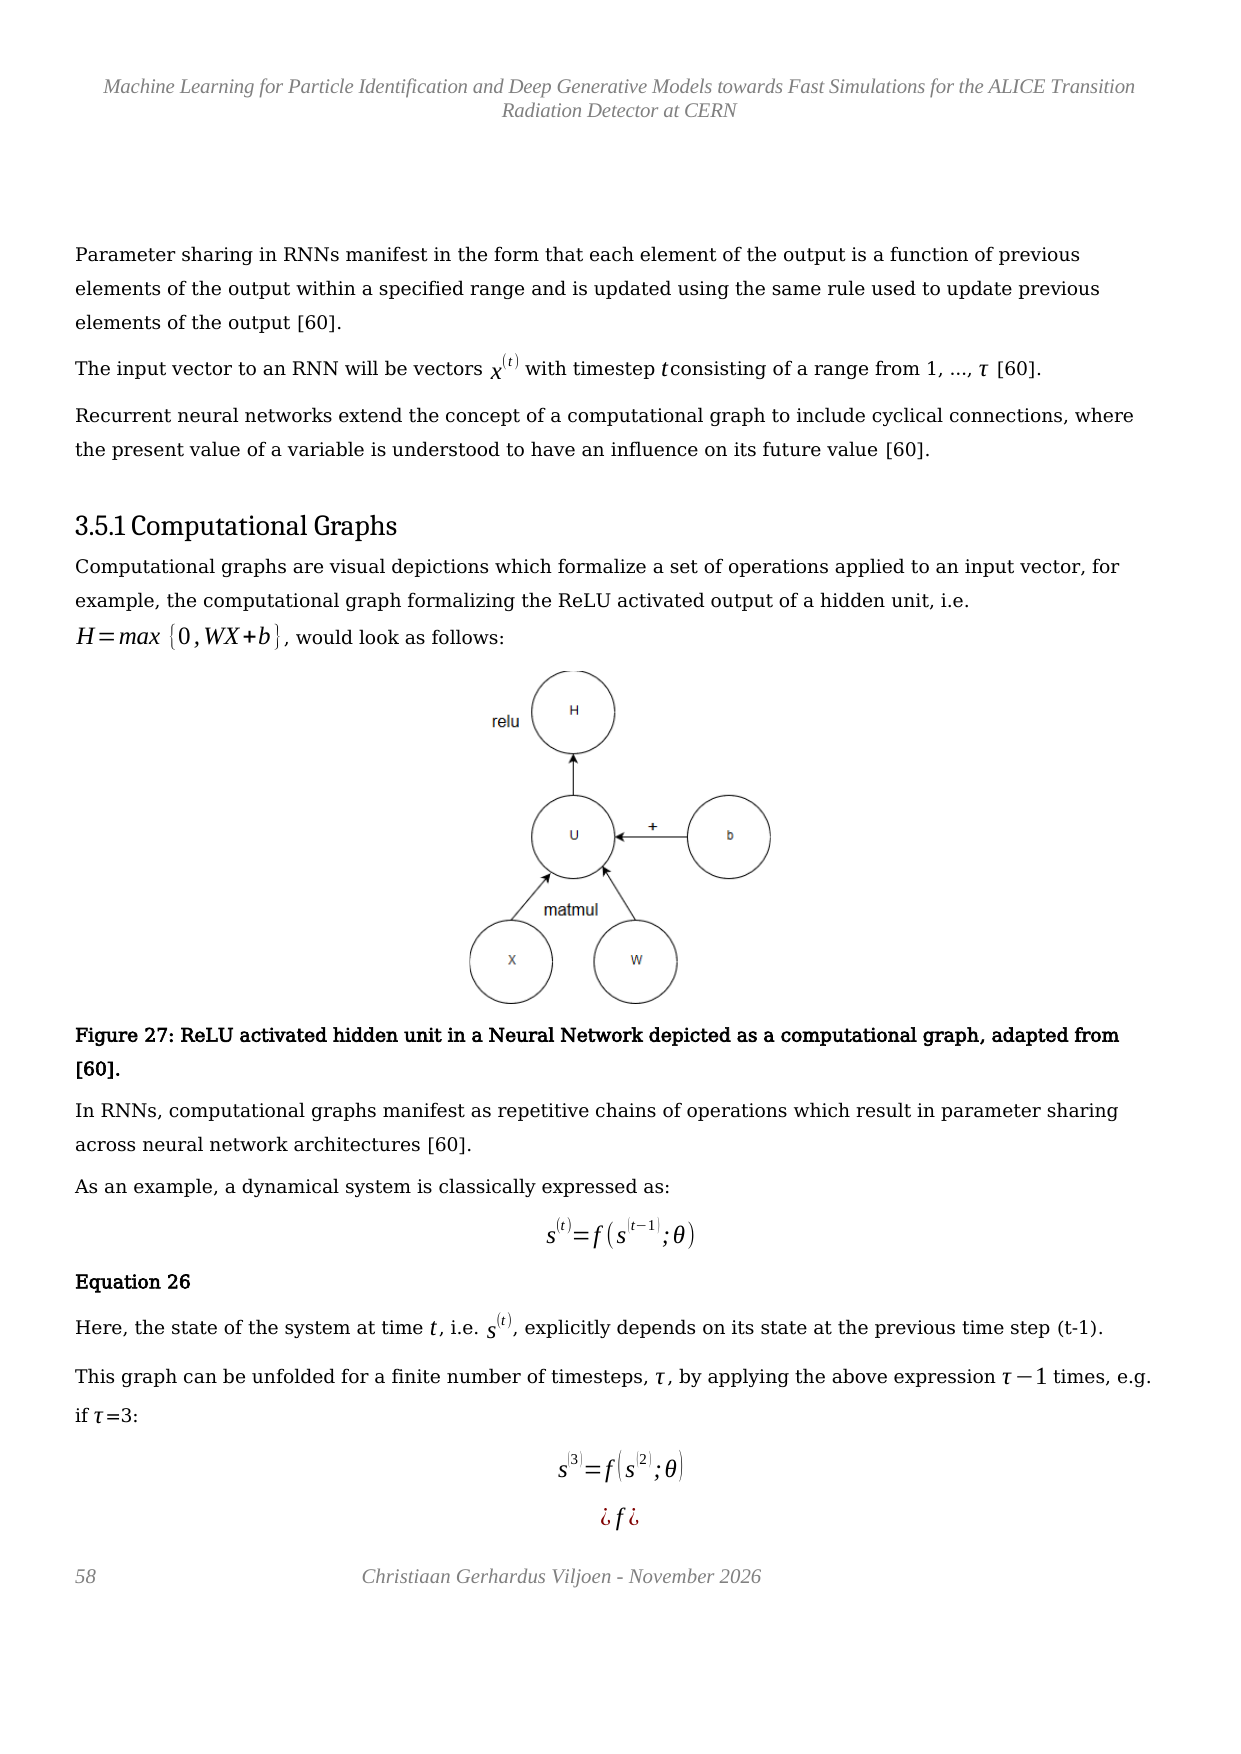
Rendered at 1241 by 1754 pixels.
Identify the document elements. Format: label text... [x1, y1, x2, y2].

subtitle Computational Graphs [75, 509, 1165, 542]
text Recurrent neural networks extend the concept of a computational graph to include cyclical connections, where the present value of a variable is understood to have an influence on its future value . [75, 404, 1165, 460]
text Parameter sharing in RNNs manifest in the form that each element of the output is a function of previous elements of the output within a specified range and is updated using the same rule used to update previous elements of the output . [75, 243, 1165, 333]
text This graph can be unfolded for a finite number of timesteps, , by applying the above expression times, e.g. if =3: [75, 1363, 1165, 1429]
text The input vector to an RNN will be vectors with timestep consisting of a range from 1, …, . [75, 353, 1165, 384]
picture [469, 671, 771, 1004]
text In RNNs, computational graphs manifest as repetitive chains of operations which result in parameter sharing across neural network architectures . [75, 1099, 1165, 1155]
text As an example, a dynamical system is classically expressed as: [75, 1174, 1165, 1197]
text Figure 27: ReLU activated hidden unit in a Neural Network depicted as a computational graph, adapted from. [75, 1023, 1165, 1079]
text Computational graphs are visual depictions which formalize a set of operations applied to an input vector, for example, the computational graph formalizing the ReLU activated output of a hidden unit, i.e. , would look as follows: [75, 555, 1165, 651]
text Equation 26 [75, 1269, 1165, 1292]
text Here, the state of the system at time , i.e. , explicitly depends on its state at the previous time step (t-1). [75, 1312, 1165, 1343]
